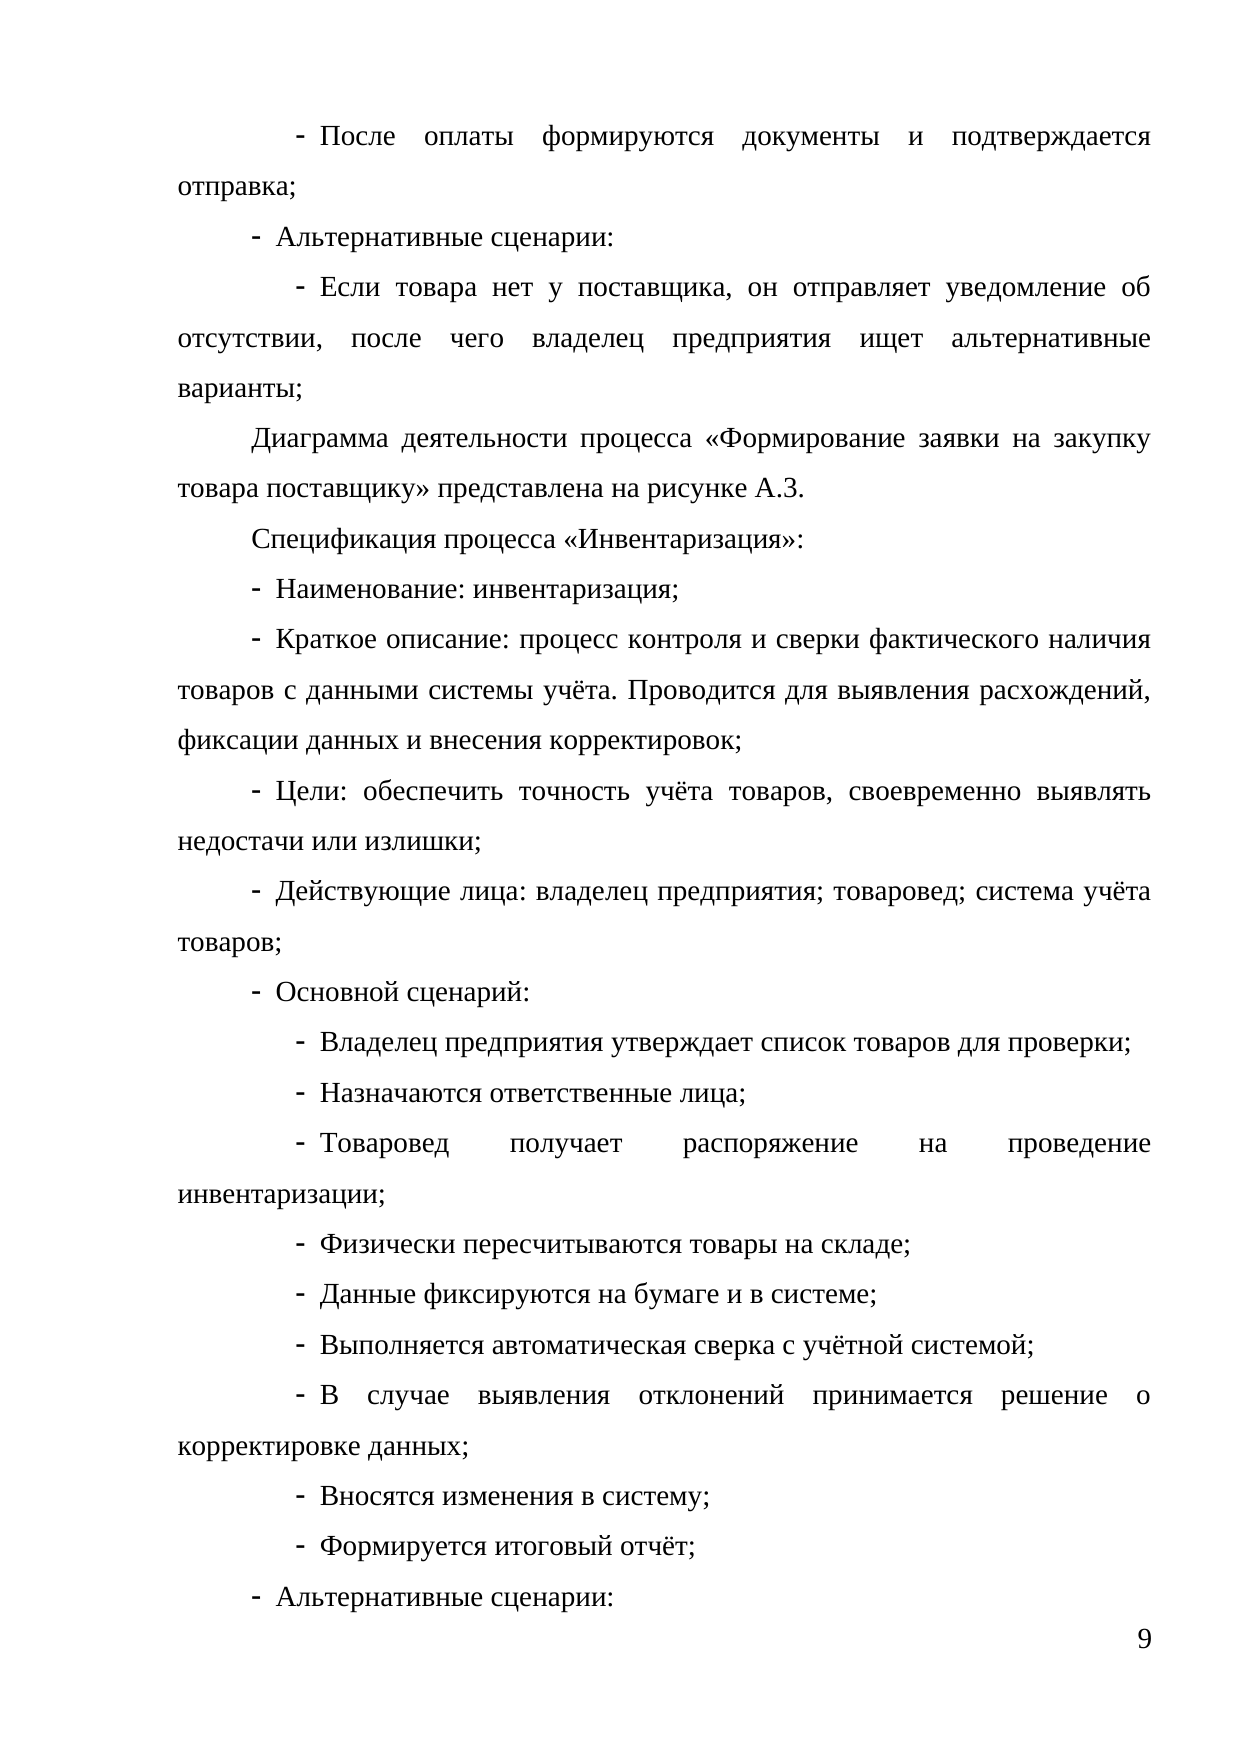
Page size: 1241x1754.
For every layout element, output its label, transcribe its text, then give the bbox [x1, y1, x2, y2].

list В случае выявления отклонений принимается решение о корректировке данных; [177, 1377, 1152, 1461]
list Альтернативные сценарии: [177, 1579, 1152, 1613]
list Товаровед получает распоряжение на проведение инвентаризации; [177, 1125, 1152, 1209]
list Краткое описание: процесс контроля и сверки фактического наличия товаров с данными системы учёта. Проводится для выявления расхождений, фиксации данных и внесения корректировок; [177, 622, 1152, 756]
list Формируется итоговый отчёт; [177, 1528, 1152, 1562]
list Основной сценарий: [177, 974, 1152, 1008]
list Наименование: инвентаризация; [177, 571, 1152, 605]
list Владелец предприятия утверждает список товаров для проверки; [177, 1024, 1152, 1058]
text Диаграмма деятельности процесса «Формирование заявки на закупку товара поставщику» представлена на рисунке А.3. [177, 420, 1152, 504]
list Действующие лица: владелец предприятия; товаровед; система учёта товаров; [177, 873, 1152, 957]
list Физически пересчитываются товары на складе; [177, 1226, 1152, 1260]
list Вносятся изменения в систему; [177, 1478, 1152, 1512]
text Спецификация процесса «Инвентаризация»: [177, 521, 1152, 554]
list Альтернативные сценарии: [177, 219, 1152, 252]
list Цели: обеспечить точность учёта товаров, своевременно выявлять недостачи или излишки; [177, 773, 1152, 857]
list Если товара нет у поставщика, он отправляет уведомление об отсутствии, после чего владелец предприятия ищет альтернативные варианты; [177, 269, 1152, 403]
list Данные фиксируются на бумаге и в системе; [177, 1277, 1152, 1310]
list Выполняется автоматическая сверка с учётной системой; [177, 1327, 1152, 1361]
list После оплаты формируются документы и подтверждается отправка; [177, 118, 1152, 202]
list Назначаются ответственные лица; [177, 1075, 1152, 1109]
